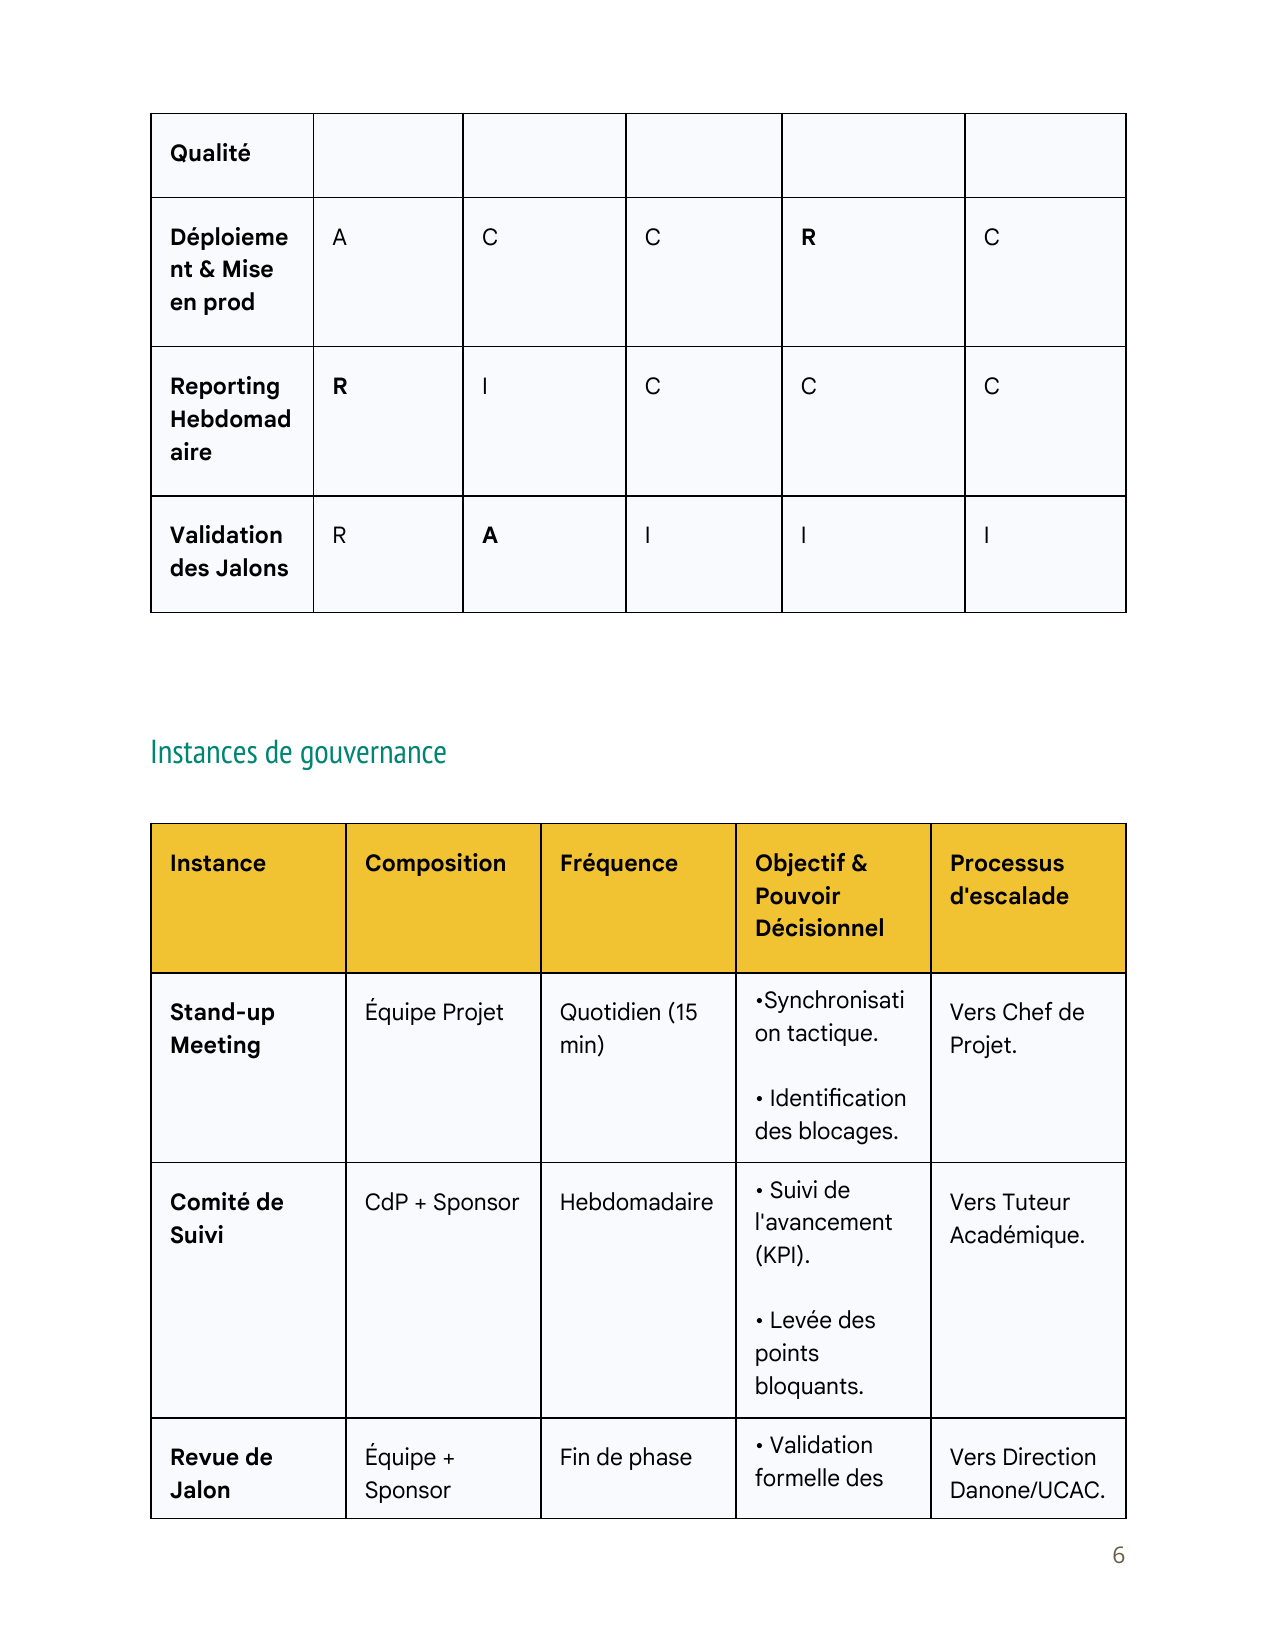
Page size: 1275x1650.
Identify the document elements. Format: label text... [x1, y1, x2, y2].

table_cell •Synchronisation tactique. • Identification des blocages. [737, 974, 930, 1162]
table_cell Revue de Jalon [152, 1419, 345, 1517]
table_header Processus d'escalade [932, 824, 1125, 972]
table_cell C [627, 347, 781, 495]
table_cell Stand-up Meeting [152, 974, 345, 1162]
table_cell Quotidien (15 min) [542, 974, 735, 1162]
table_cell C [966, 347, 1125, 495]
table_cell C [464, 198, 625, 346]
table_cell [737, 1419, 930, 1517]
table_header Composition [347, 824, 540, 972]
table_cell Hebdomadaire [542, 1163, 735, 1417]
table_header Objectif & Pouvoir Décisionnel [737, 824, 930, 972]
table_cell Reporting Hebdomadaire [152, 347, 313, 495]
table_cell R [783, 198, 964, 346]
table_cell Validation des Jalons [152, 497, 313, 612]
table_cell Comité de Suivi [152, 1163, 345, 1417]
table_cell I [464, 114, 625, 196]
table_header Instance [152, 824, 345, 972]
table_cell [932, 1419, 1125, 1517]
table_cell I [627, 497, 781, 612]
table_cell R [627, 114, 781, 196]
table_cell A [314, 198, 462, 346]
table_cell R [314, 497, 462, 612]
table_cell I [783, 497, 964, 612]
table_cell Équipe + Sponsor [347, 1419, 540, 1517]
table_cell A [464, 497, 625, 612]
table_cell R [783, 114, 964, 196]
table_cell Équipe Projet [347, 974, 540, 1162]
table_cell I [966, 497, 1125, 612]
table_cell Vers Chef de Projet. [932, 974, 1125, 1162]
table_cell C [966, 198, 1125, 346]
table_cell Fin de phase [542, 1419, 735, 1517]
subtitle Instances de gouvernance [150, 729, 1125, 773]
table_cell R [966, 114, 1125, 196]
table_cell Déploiement & Mise en prod [152, 198, 313, 346]
table_cell A [314, 114, 462, 196]
table_cell C [627, 198, 781, 346]
table_cell • Suivi de l'avancement (KPI). • Levée des points bloquants. [737, 1163, 930, 1417]
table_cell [152, 114, 313, 196]
table_cell I [464, 347, 625, 495]
table_cell CdP + Sponsor [347, 1163, 540, 1417]
table_header Fréquence [542, 824, 735, 972]
table_cell Vers Tuteur Académique. [932, 1163, 1125, 1417]
table_cell R [314, 347, 462, 495]
table_cell C [783, 347, 964, 495]
